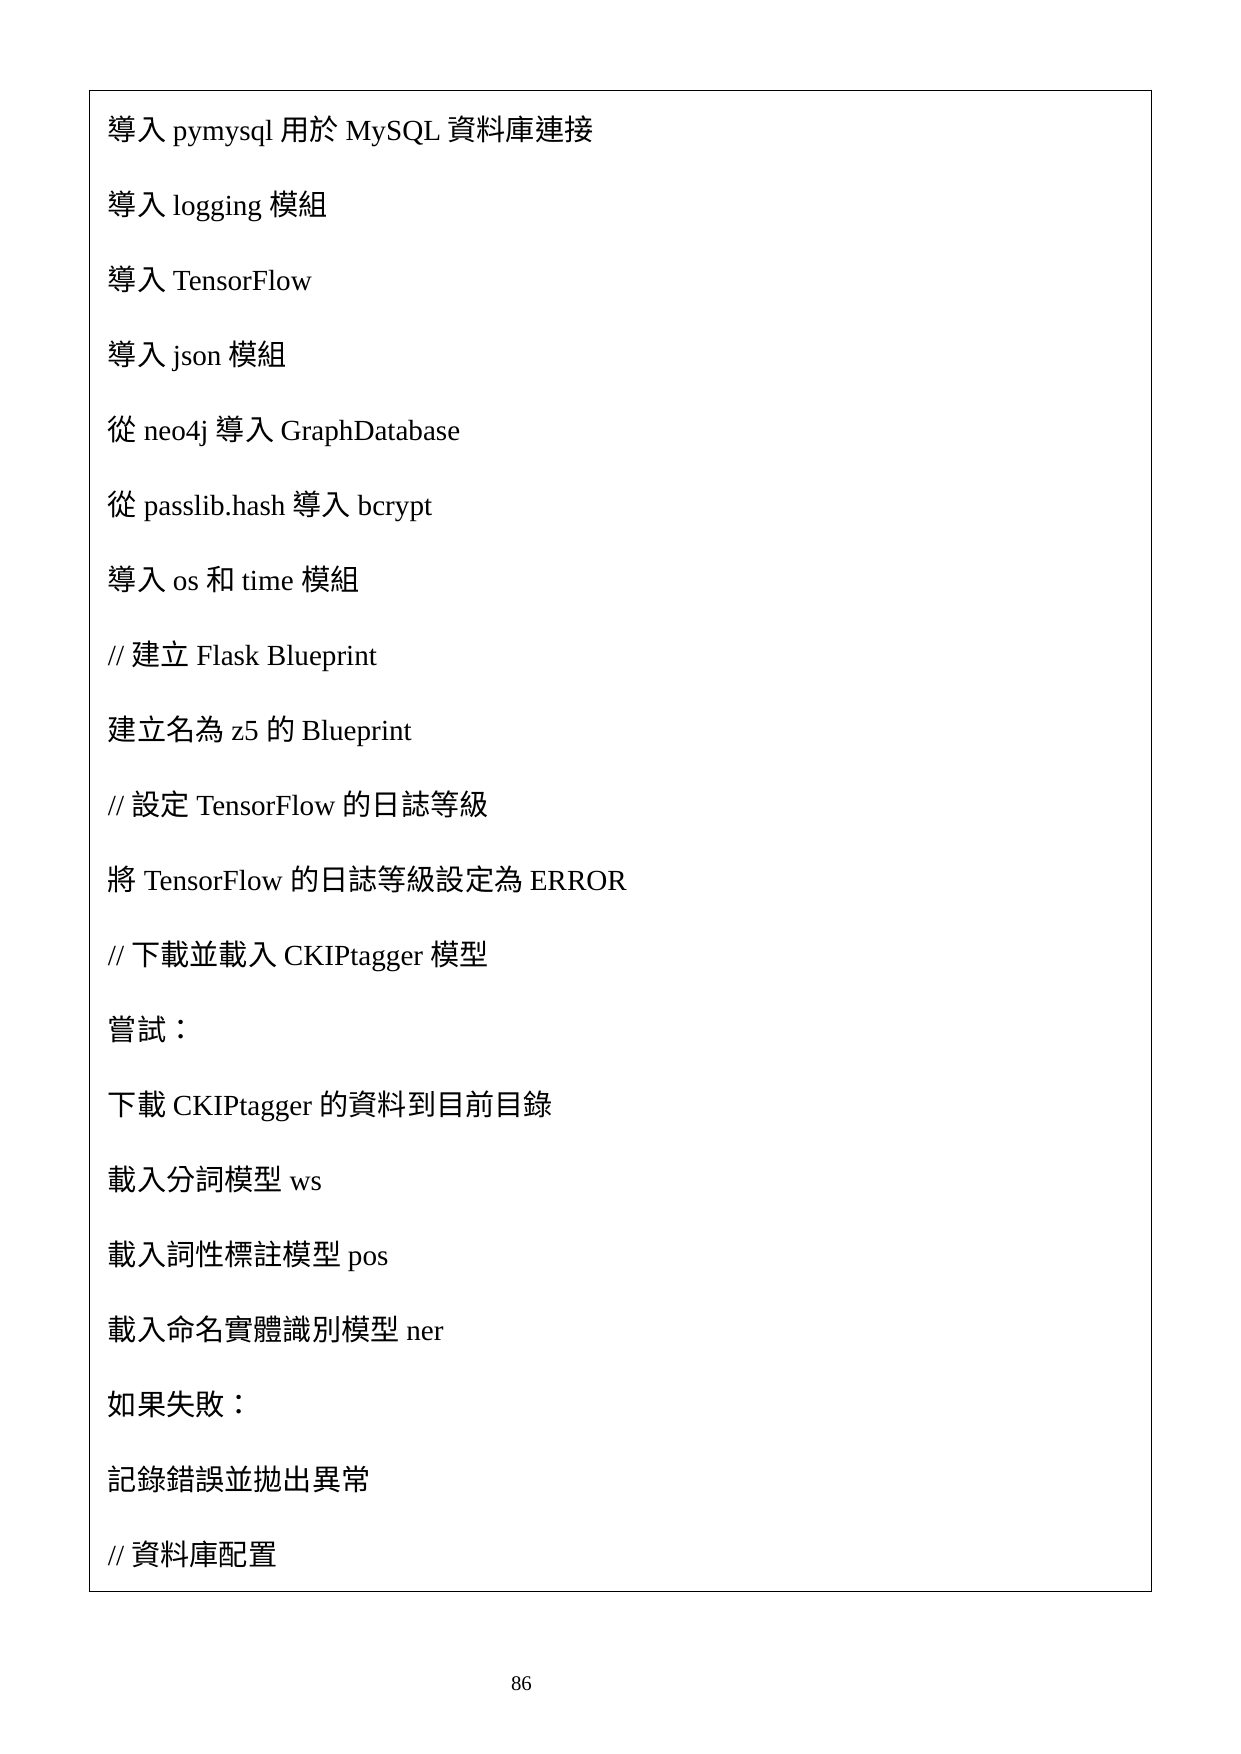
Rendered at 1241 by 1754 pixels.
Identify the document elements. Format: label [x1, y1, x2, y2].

table_cell [90, 91, 1151, 1591]
